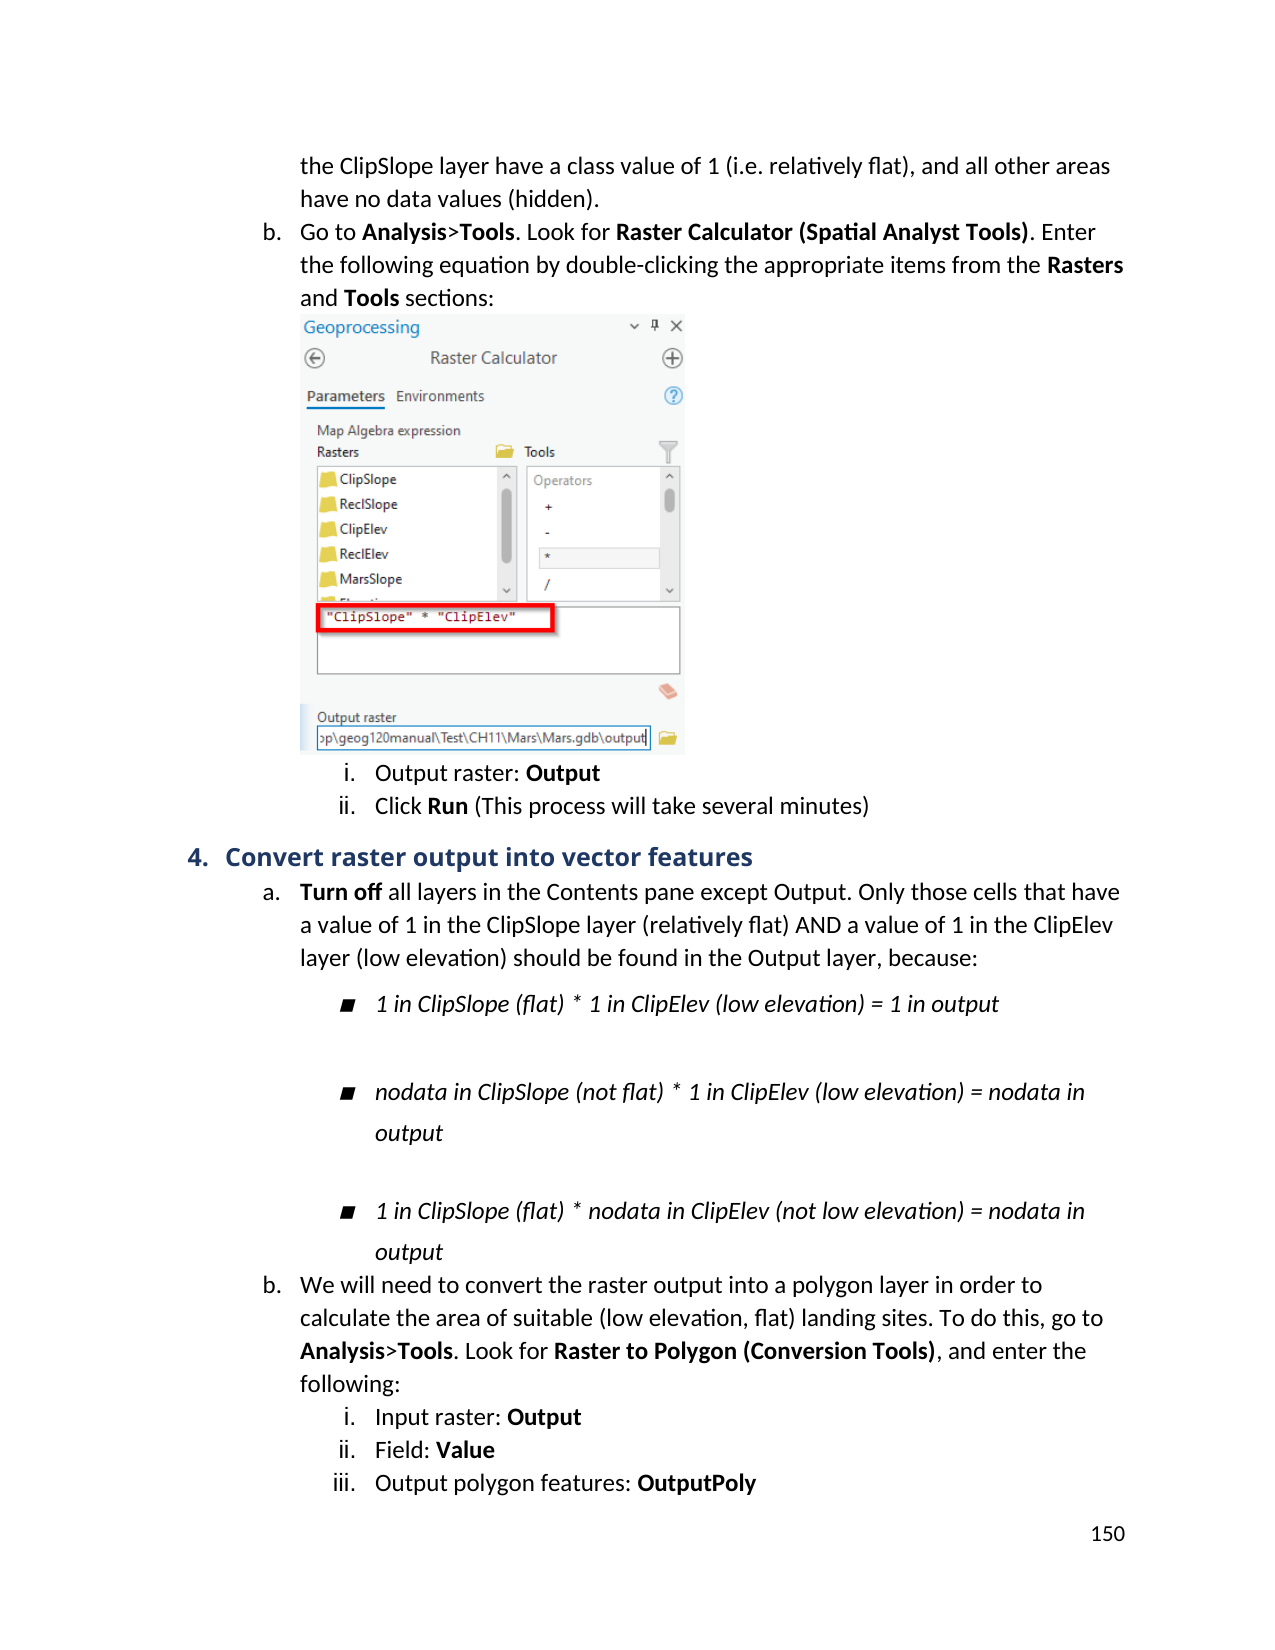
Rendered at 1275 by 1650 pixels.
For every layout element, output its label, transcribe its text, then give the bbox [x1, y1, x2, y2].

subtitle Convert raster output into vector features [187, 839, 1125, 873]
list 1 in ClipSlope (flat) * nodata in ClipElev (not low elevation) = nodata in output [337, 1183, 1125, 1267]
list nodata in ClipSlope (not flat) * 1 in ClipElev (low elevation) = nodata in output [337, 1063, 1125, 1147]
list We will need to convert the raster output into a polygon layer in order to calculate the area of suitable (low elevation, flat) landing sites. To do this, go to Analysis>Tools. Look for Raster to Polygon (Conversion Tools), and enter the following: [262, 1269, 1125, 1398]
list Field: Value [356, 1434, 1125, 1464]
list Input raster: Output [356, 1401, 1125, 1431]
list Output raster: Output [356, 757, 1125, 787]
list Click Run (This process will take several minutes) [356, 790, 1125, 820]
list 1 in ClipSlope (flat) * 1 in ClipElev (low elevation) = 1 in output [337, 975, 1125, 1026]
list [262, 150, 1125, 213]
picture [300, 314, 685, 755]
list Output polygon features: OutputPoly [356, 1467, 1125, 1497]
list Go to Analysis>Tools. Look for Raster Calculator (Spatial Analyst Tools). Enter the following equation by double-clicking the appropriate items from the Rasters and Tools sections: [262, 216, 1125, 312]
list Turn off all layers in the Contents pane except Output. Only those cells that have a value of 1 in the ClipSlope layer (relatively flat) AND a value of 1 in the ClipElev layer (low elevation) should be found in the Output layer, because: [262, 876, 1125, 973]
